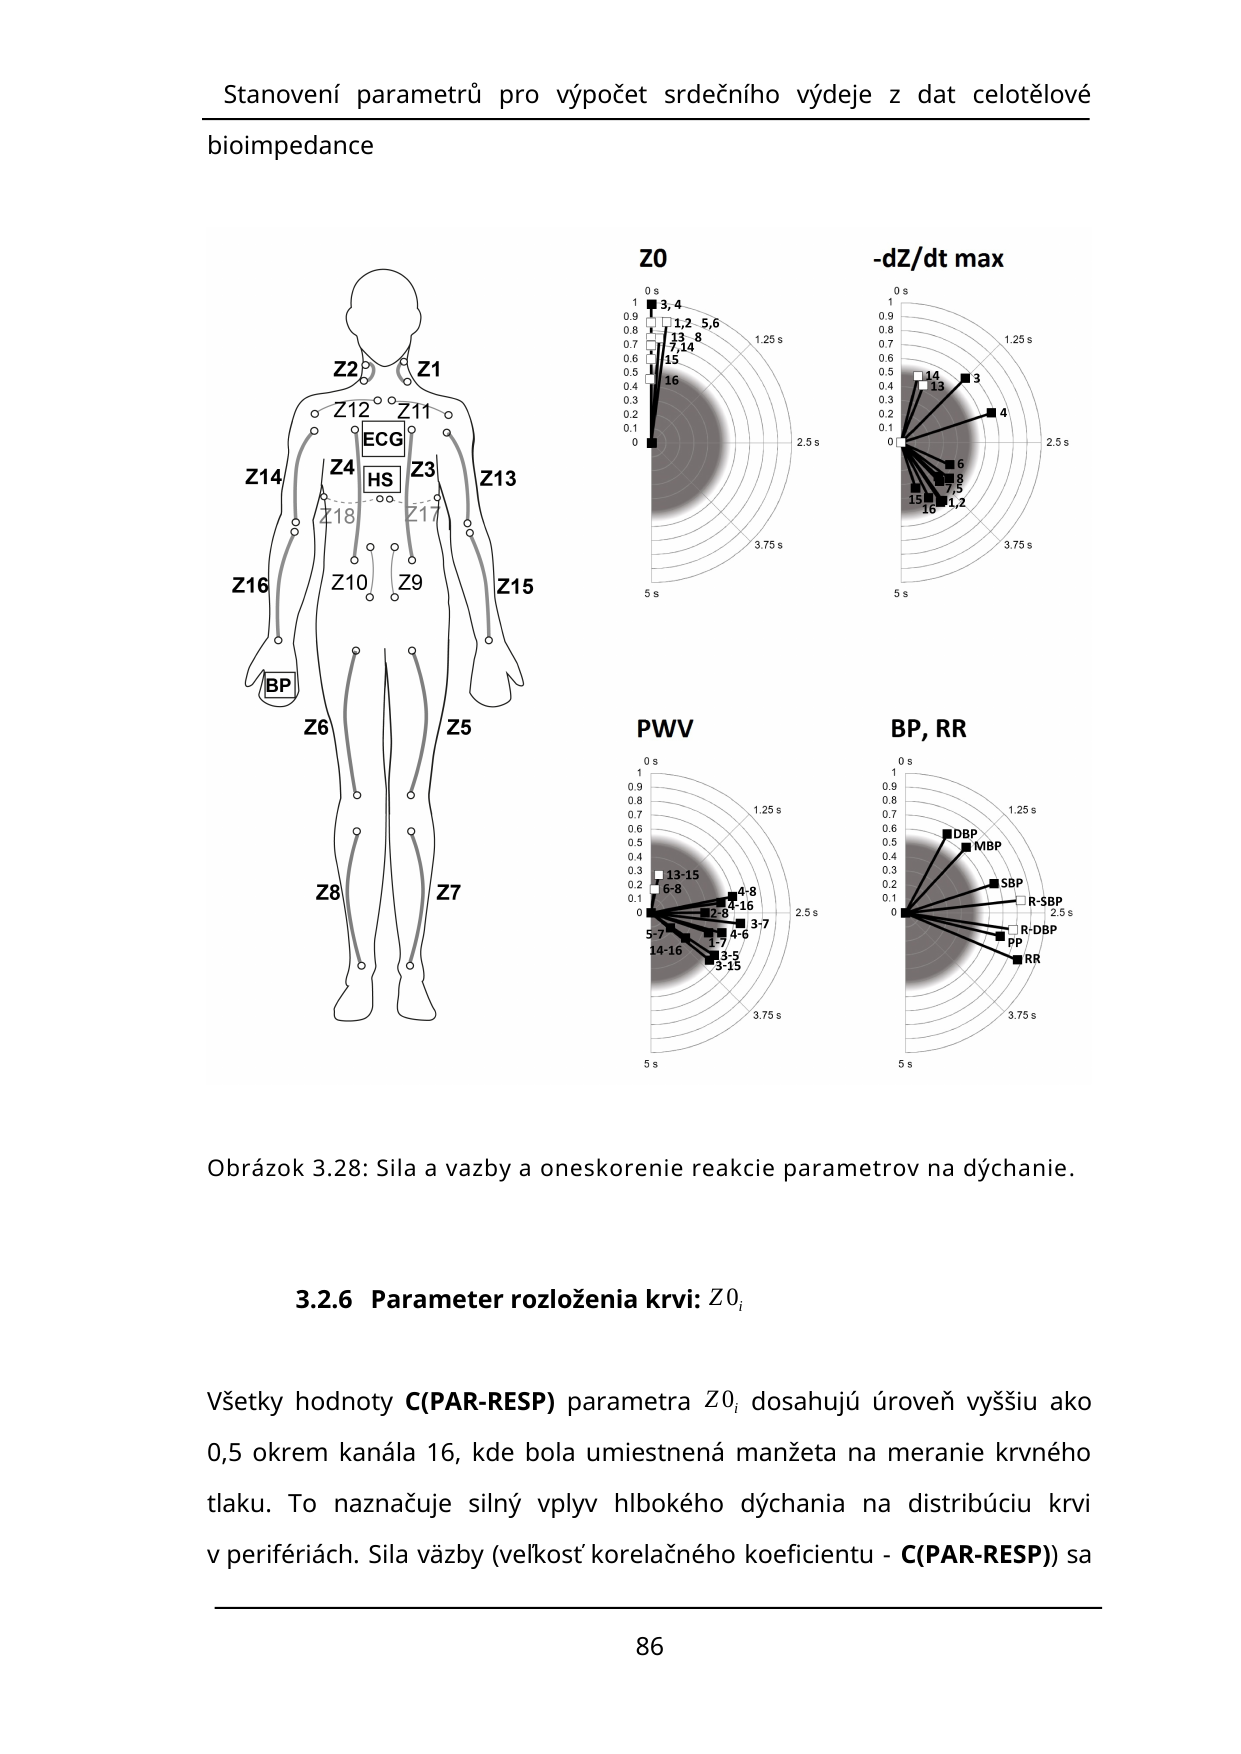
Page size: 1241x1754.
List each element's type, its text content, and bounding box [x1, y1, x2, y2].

picture [206, 227, 1092, 1085]
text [207, 1384, 1092, 1571]
subtitle Parameter rozloženia krvi: [295, 1282, 1092, 1316]
